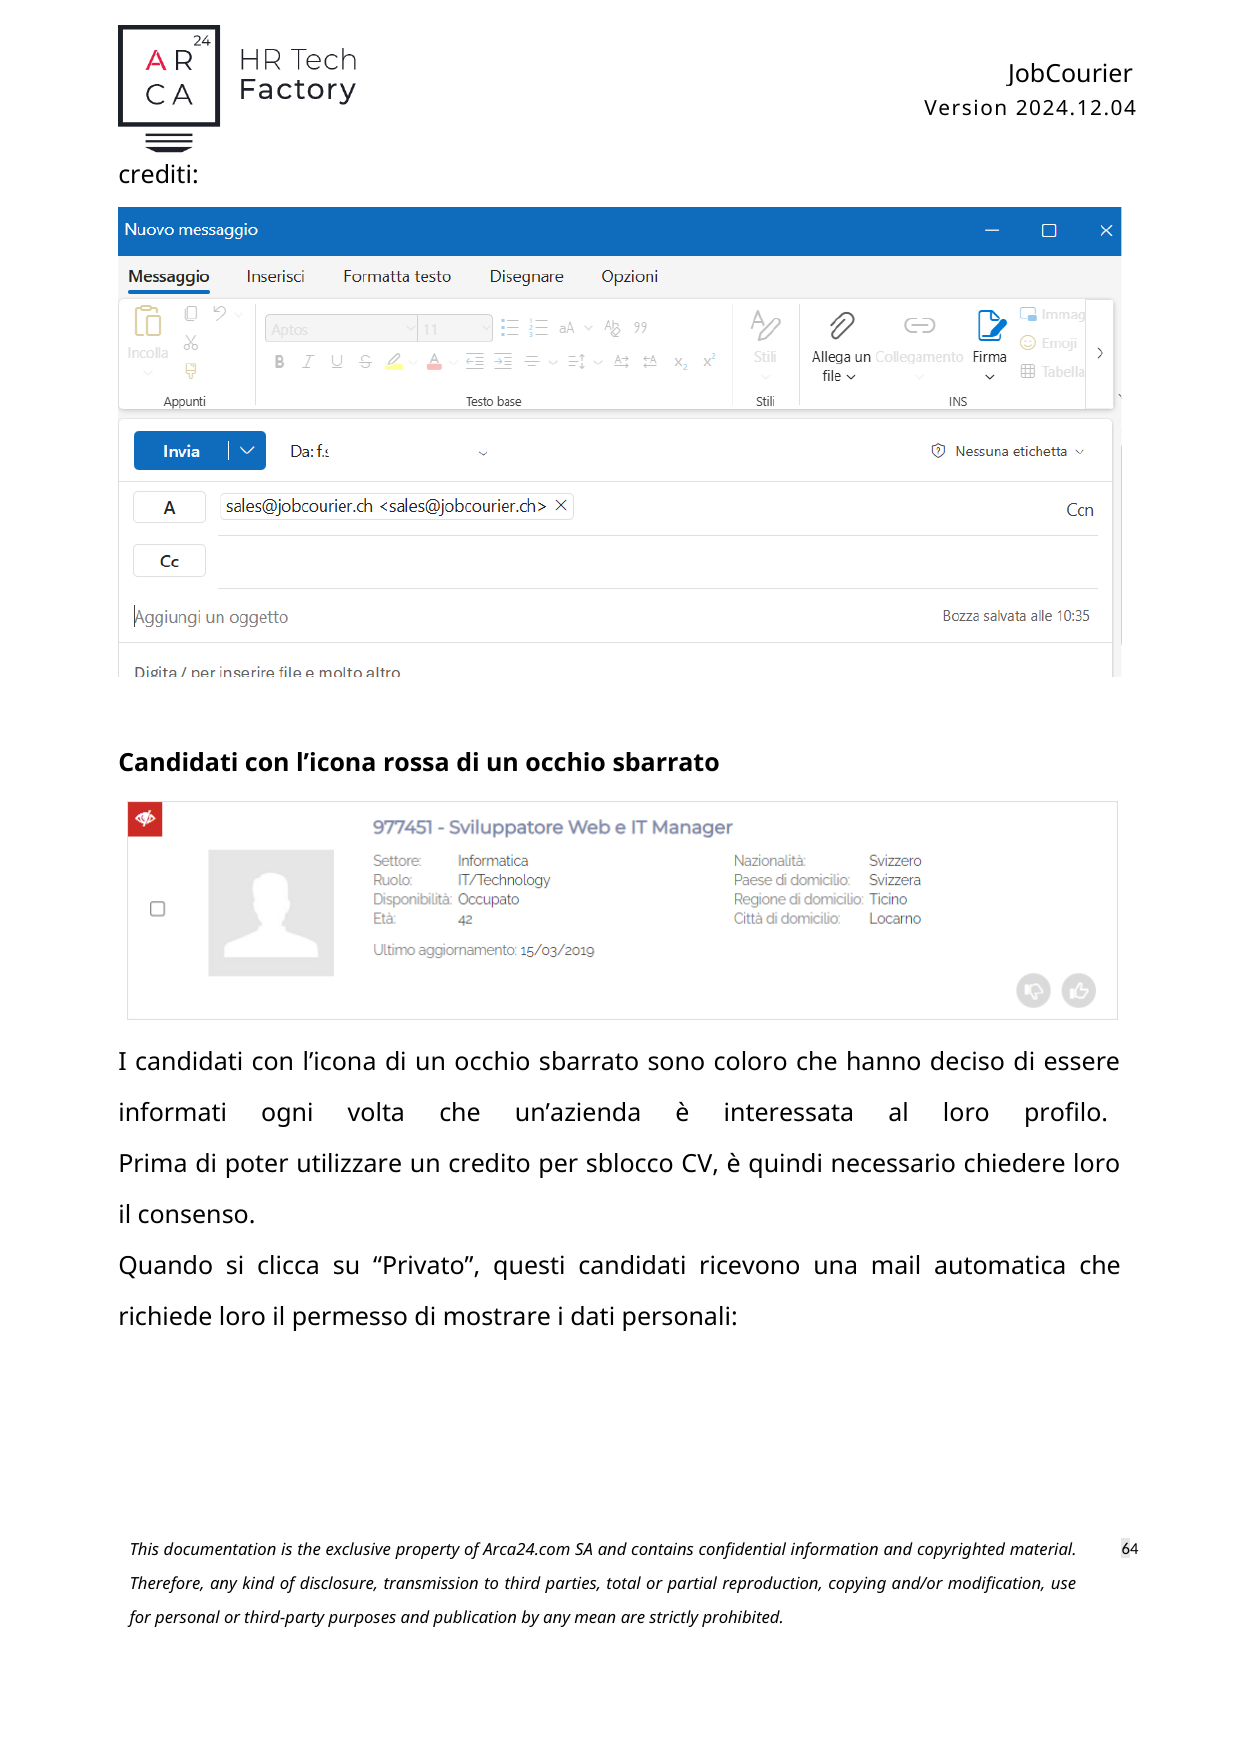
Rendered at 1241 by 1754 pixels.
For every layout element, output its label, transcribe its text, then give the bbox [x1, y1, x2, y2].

text I candidati con l’icona di un occhio sbarrato sono coloro che hanno deciso di essere informati ogni volta che un’azienda è interessata al loro profilo. Prima di poter utilizzare un credito per sblocco CV, è quindi necessario chiedere loro il consenso. [118, 1027, 1122, 1231]
picture [118, 207, 1122, 677]
text Candidati con l’icona rossa di un occhio sbarrato [118, 744, 1122, 778]
picture [118, 795, 1122, 1027]
picture [112, 22, 360, 155]
text Quando si clicca su “Privato”, questi candidati ricevono una mail automatica che richiede loro il permesso di mostrare i dati personali: [118, 1248, 1122, 1333]
